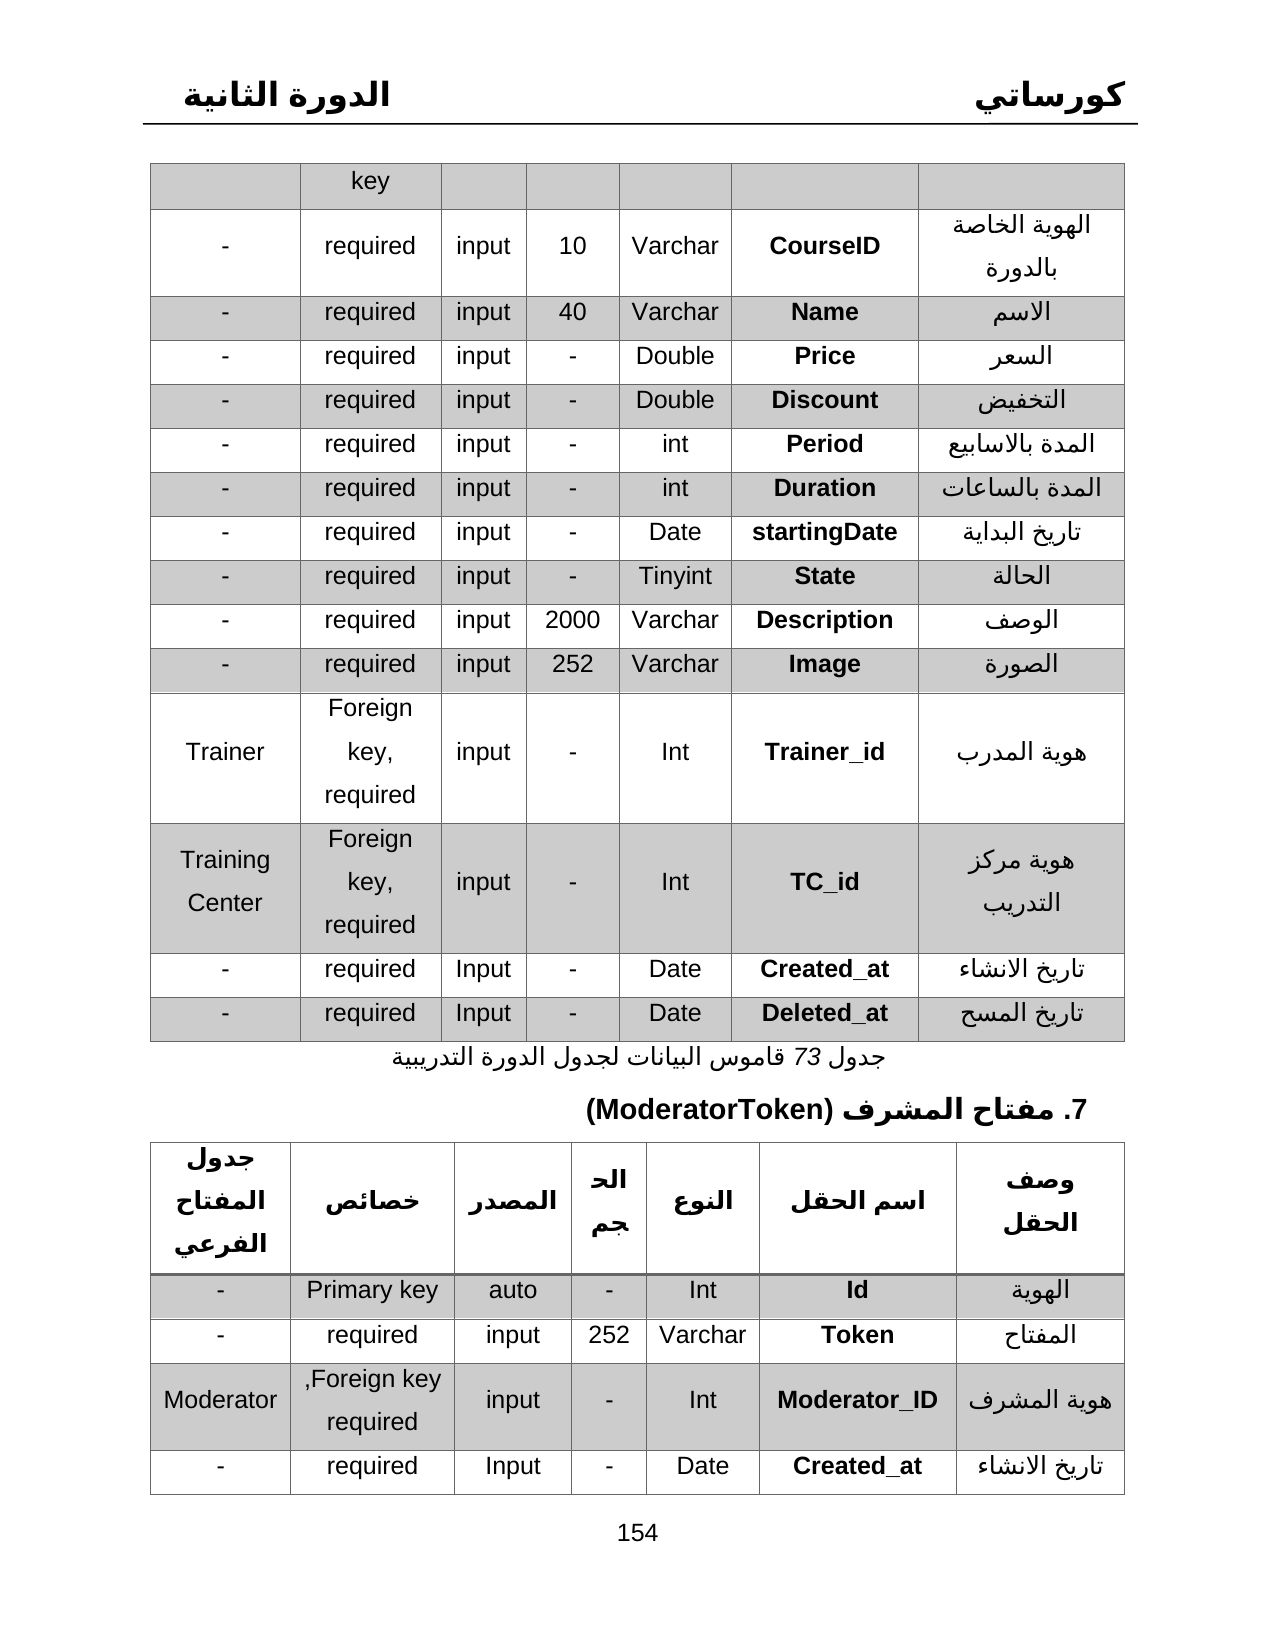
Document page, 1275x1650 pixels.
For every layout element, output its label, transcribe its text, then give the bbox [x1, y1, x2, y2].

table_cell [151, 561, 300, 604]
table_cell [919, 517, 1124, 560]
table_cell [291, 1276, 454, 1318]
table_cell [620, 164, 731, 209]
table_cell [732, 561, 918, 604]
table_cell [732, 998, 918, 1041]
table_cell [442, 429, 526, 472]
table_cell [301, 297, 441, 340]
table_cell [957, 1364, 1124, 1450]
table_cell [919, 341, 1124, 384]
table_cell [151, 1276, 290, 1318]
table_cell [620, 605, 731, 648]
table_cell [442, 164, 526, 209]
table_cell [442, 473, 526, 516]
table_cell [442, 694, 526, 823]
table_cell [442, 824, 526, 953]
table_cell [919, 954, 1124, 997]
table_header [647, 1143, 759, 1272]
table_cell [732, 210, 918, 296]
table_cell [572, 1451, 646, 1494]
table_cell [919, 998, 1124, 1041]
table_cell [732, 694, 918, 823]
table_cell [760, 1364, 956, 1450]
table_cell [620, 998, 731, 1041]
subtitle مفتاح المشرف (ModeratorToken) [150, 1092, 1087, 1125]
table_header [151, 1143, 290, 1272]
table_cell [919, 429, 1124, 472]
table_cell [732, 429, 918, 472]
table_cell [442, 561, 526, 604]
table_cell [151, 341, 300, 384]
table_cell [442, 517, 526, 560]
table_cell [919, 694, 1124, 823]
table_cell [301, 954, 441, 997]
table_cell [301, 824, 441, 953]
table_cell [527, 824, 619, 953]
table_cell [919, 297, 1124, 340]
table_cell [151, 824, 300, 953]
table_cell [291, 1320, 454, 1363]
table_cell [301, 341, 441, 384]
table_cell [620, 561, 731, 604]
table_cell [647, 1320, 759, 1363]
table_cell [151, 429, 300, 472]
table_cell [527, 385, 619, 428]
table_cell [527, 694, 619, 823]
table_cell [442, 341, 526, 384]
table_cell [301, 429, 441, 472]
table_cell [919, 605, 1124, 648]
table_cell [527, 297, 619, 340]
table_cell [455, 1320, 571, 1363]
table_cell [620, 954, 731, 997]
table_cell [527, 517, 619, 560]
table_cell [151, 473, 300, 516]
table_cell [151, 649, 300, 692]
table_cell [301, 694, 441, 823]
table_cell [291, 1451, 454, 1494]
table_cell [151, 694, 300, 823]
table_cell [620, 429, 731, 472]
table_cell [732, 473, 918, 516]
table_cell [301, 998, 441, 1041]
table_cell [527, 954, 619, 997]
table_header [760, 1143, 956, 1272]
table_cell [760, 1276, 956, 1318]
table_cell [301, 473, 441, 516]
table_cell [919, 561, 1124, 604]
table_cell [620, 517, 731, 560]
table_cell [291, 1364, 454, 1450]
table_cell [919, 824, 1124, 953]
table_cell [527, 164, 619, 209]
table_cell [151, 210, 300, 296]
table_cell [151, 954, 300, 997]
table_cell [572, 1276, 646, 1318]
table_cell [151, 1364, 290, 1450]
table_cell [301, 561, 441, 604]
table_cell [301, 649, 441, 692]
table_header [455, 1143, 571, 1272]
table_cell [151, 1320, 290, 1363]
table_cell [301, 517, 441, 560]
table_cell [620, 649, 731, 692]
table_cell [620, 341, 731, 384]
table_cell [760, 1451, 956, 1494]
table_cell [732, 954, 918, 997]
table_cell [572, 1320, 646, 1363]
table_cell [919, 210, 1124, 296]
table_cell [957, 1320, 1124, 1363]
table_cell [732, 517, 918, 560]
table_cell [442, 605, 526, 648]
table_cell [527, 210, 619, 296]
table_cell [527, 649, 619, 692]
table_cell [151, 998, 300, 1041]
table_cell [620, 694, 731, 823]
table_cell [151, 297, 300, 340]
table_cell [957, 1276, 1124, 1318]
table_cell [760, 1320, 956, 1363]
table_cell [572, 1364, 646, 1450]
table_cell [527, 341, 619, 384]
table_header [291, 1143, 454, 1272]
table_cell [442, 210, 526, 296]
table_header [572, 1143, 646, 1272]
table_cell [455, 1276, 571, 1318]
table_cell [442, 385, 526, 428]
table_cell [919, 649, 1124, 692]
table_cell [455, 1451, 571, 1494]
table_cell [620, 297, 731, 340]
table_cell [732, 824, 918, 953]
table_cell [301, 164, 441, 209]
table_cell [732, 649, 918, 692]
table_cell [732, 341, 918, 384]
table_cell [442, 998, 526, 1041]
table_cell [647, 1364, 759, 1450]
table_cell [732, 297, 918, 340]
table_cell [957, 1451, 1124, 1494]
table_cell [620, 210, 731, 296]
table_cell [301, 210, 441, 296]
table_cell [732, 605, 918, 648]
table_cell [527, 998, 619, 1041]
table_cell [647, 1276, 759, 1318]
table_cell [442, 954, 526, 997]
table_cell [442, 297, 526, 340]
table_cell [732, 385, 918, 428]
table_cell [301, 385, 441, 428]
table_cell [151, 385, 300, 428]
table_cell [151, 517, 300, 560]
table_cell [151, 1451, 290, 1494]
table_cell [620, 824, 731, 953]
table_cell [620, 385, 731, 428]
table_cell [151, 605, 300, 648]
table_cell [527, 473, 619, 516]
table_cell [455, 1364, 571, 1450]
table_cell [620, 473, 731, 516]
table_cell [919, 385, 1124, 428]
text جدول 73 قاموس البيانات لجدول الدورة التدريبية [150, 1042, 1125, 1071]
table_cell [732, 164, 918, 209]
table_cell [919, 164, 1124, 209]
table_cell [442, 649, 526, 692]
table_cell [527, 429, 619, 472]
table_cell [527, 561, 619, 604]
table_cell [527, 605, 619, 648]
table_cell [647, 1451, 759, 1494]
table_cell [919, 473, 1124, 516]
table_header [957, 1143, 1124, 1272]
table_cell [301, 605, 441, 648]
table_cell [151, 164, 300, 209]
